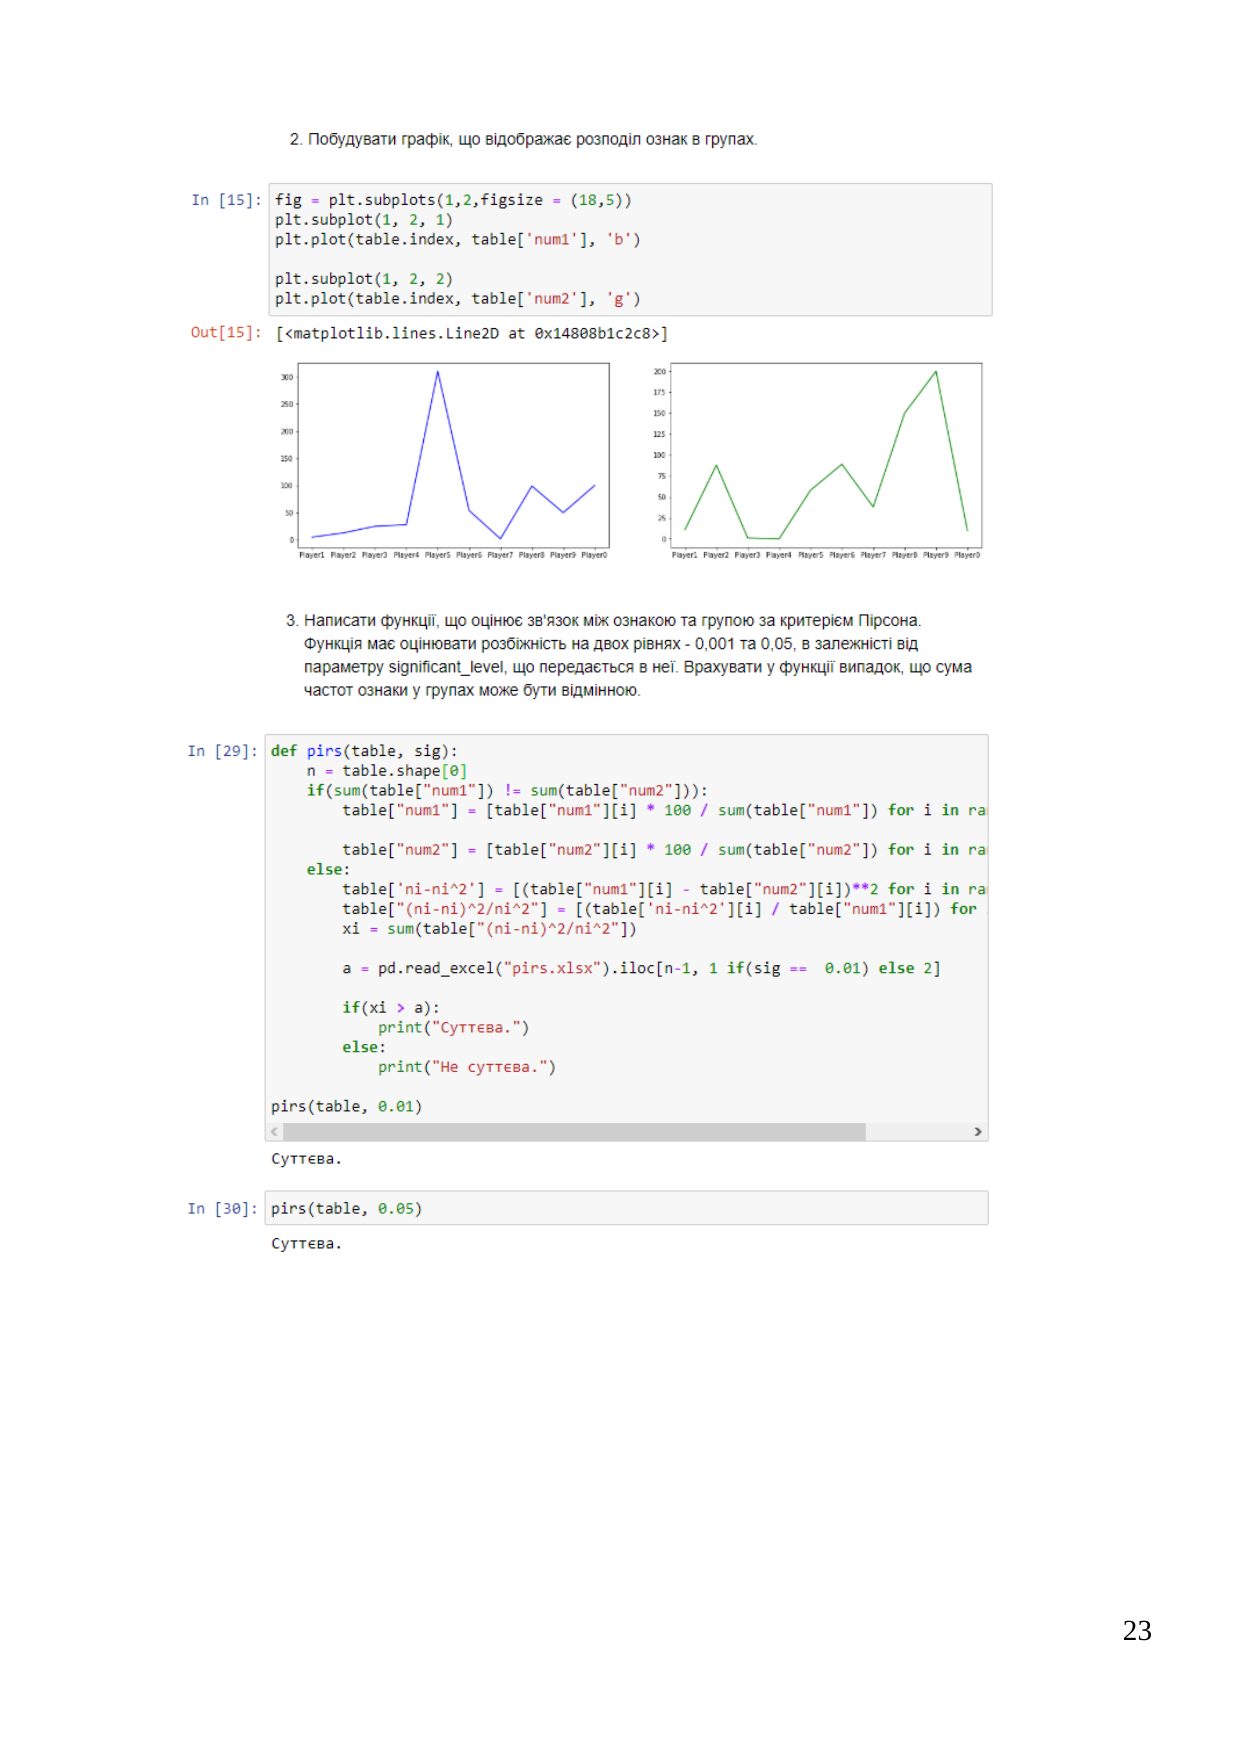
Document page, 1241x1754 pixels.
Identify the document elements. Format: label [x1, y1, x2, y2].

picture [177, 118, 1006, 567]
picture [177, 603, 1006, 1257]
